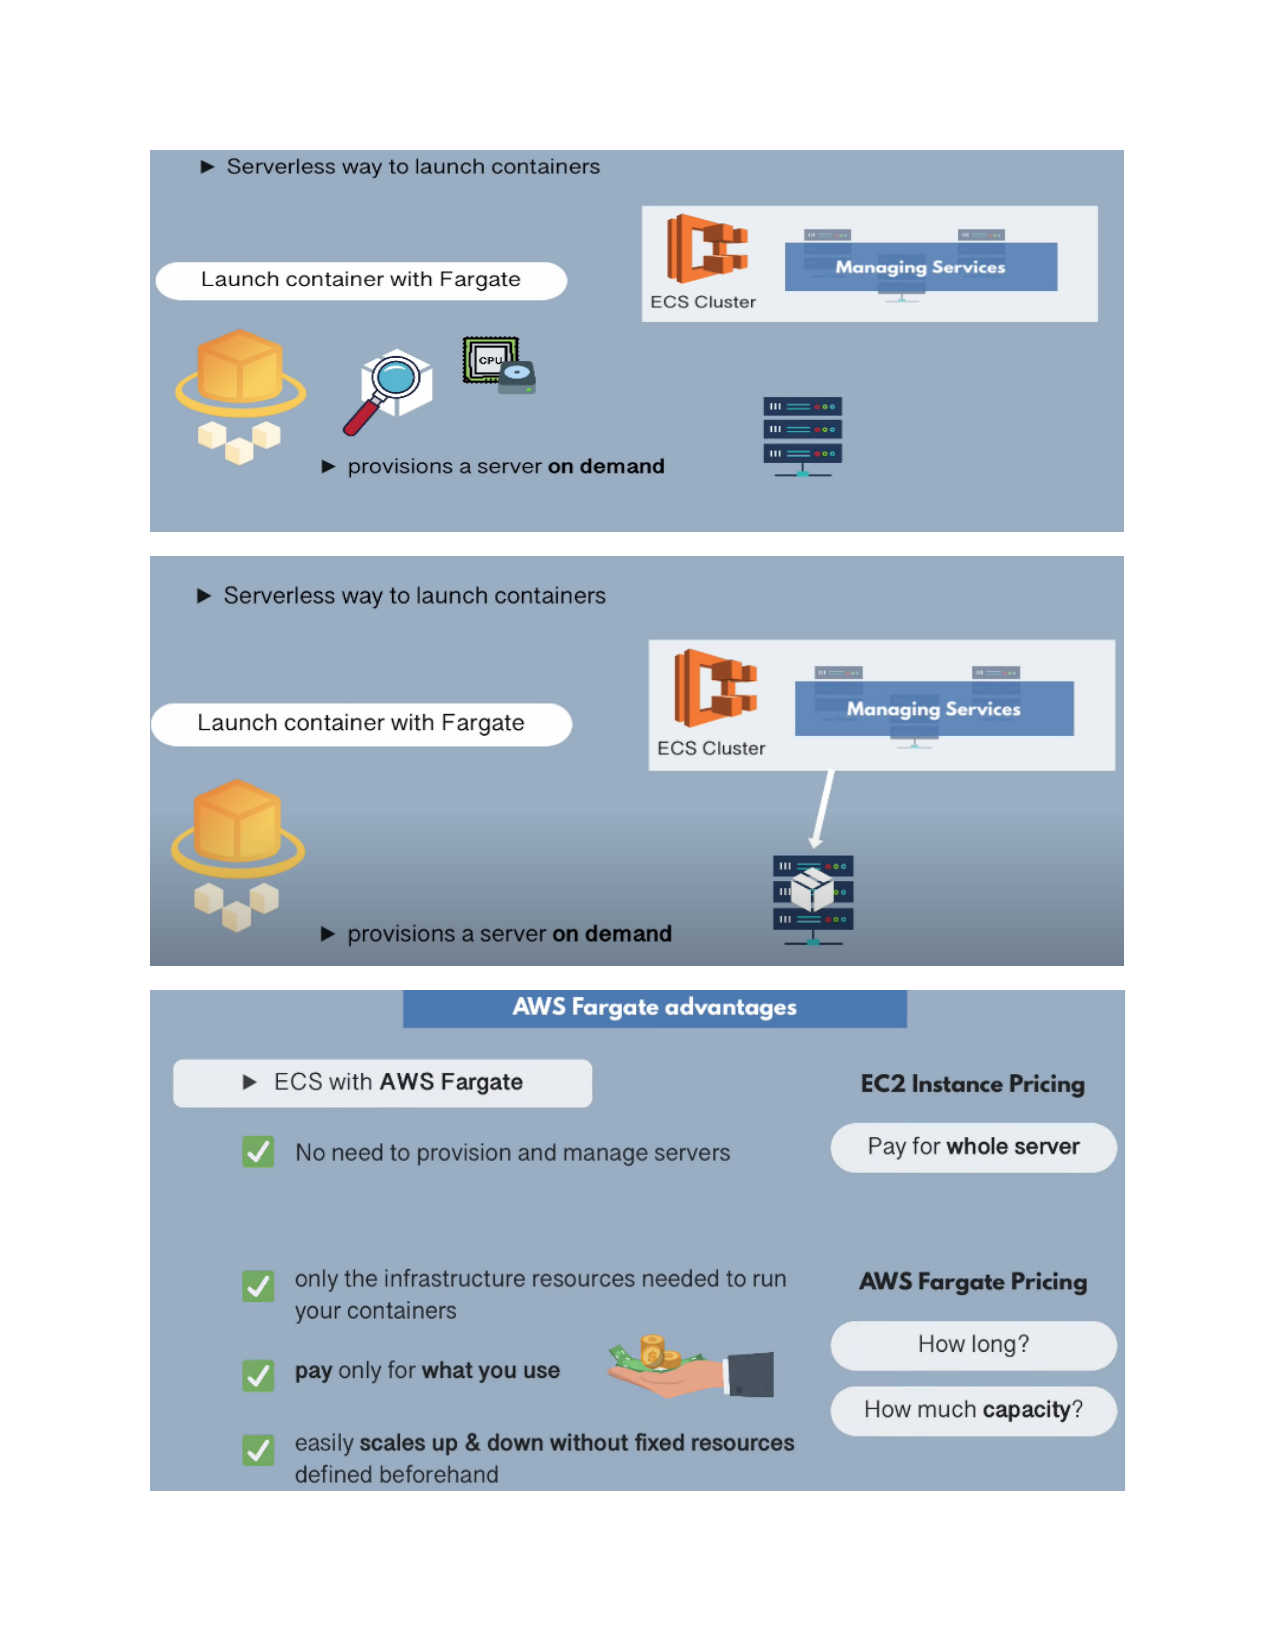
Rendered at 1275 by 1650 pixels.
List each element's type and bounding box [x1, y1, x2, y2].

picture [150, 150, 1124, 532]
picture [150, 990, 1125, 1491]
picture [150, 556, 1124, 966]
